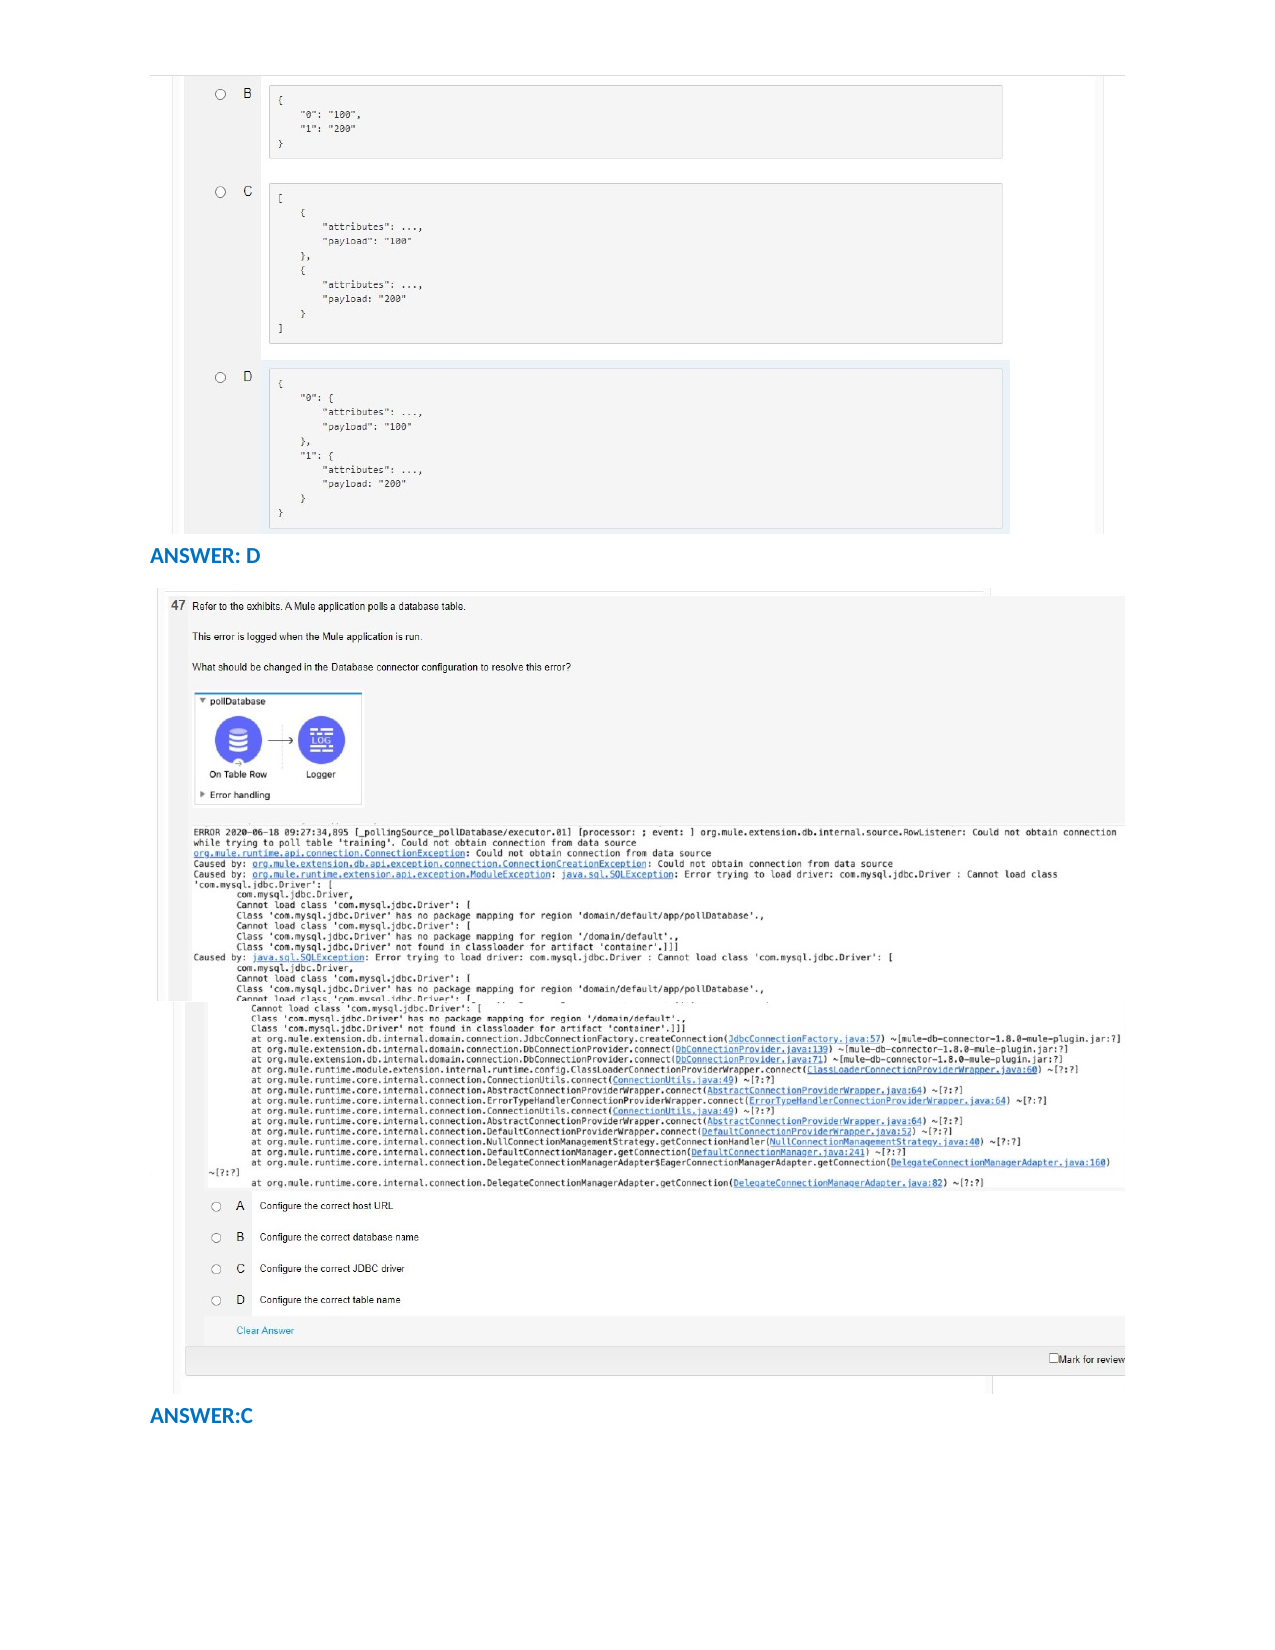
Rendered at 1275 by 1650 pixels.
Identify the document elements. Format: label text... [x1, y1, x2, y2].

picture [150, 588, 1125, 1001]
text ANSWER:C ANSWER: C ANSWER:D ANSWER: A ANSWER: A ANSWER: A [150, 1394, 1125, 1429]
text ANSWER: D [150, 534, 1125, 569]
picture [150, 73, 1125, 534]
picture [150, 1002, 1125, 1394]
